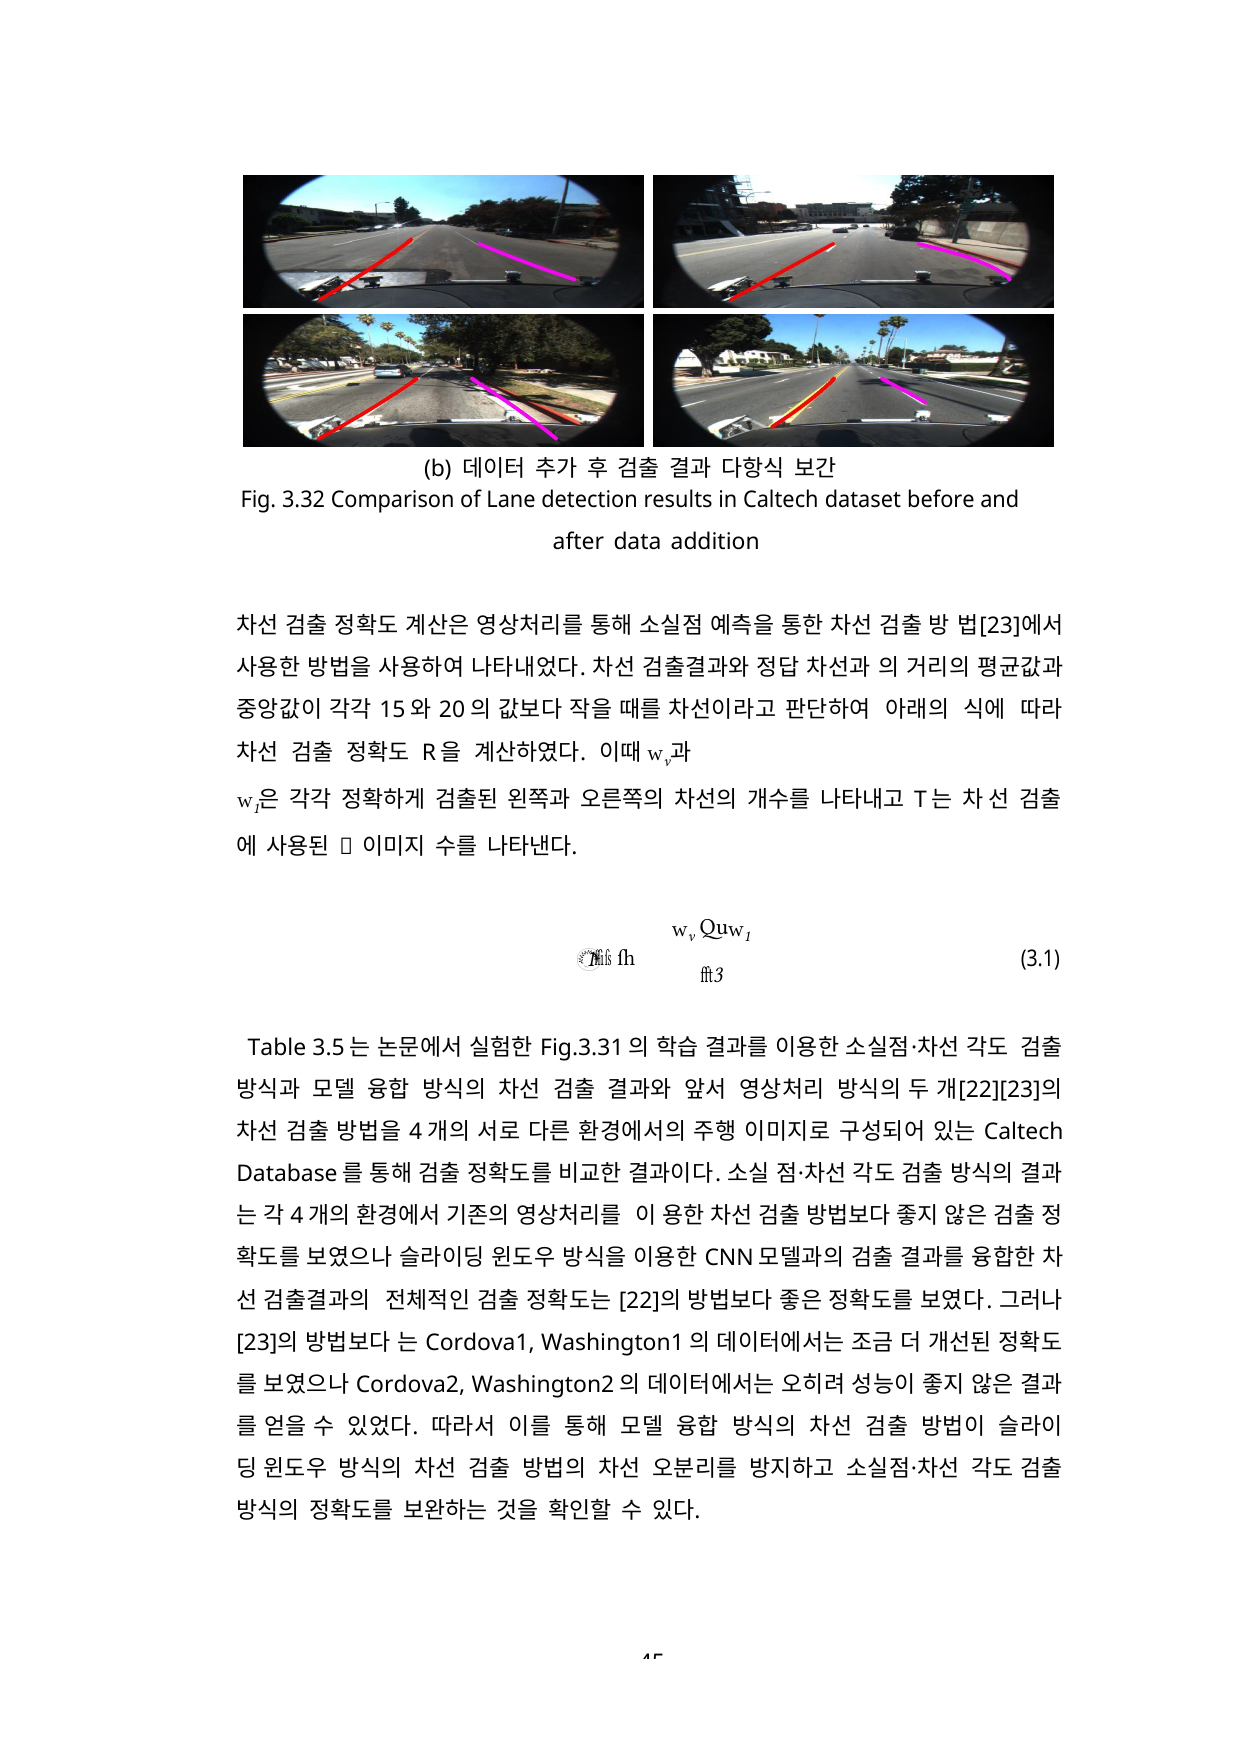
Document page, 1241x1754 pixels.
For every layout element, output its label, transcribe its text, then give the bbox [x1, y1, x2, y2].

picture [243, 175, 644, 308]
list 데이터 추가 후 검출 결과 다항식 보간 [424, 453, 1221, 483]
text Fig. 3.32 Comparison of Lane detection results in Caltech dataset before and after data addition [240, 483, 1063, 556]
text Table 3.5는 논문에서 실험한 Fig.3.31의 학습 결과를 이용한 소실점·차선 각도 검출 방식과 모델 융합 방식의 차선 검출 결과와 앞서 영상처리 방식의 두 개[22][23]의 차선 검출 방법을 4개의 서로 다른 환경에서의 주행 이미지로 구성되어 있는 Caltech Database를 통해 검출 정확도를 비교한 결과이다. 소실 점·차선 각도 검출 방식의 결과는 각 4개의 환경에서 기존의 영상처리를 이 용한 차선 검출 방법보다 좋지 않은 검출 정확도를 보였으나 슬라이딩 윈도우 방식을 이용한 CNN모델과의 검출 결과를 융합한 차선 검출결과의 전체적인 검출 정확도는 [22]의 방법보다 좋은 정확도를 보였다. 그러나 [23]의 방법보다 는 Cordova1, Washington1의 데이터에서는 조금 더 개선된 정확도를 보였으나 Cordova2, Washington2의 데이터에서는 오히려 성능이 좋지 않은 결과를 얻을 수 있었다. 따라서 이를 통해 모델 융합 방식의 차선 검출 방법이 슬라이딩 윈도우 방식의 차선 검출 방법의 차선 오분리를 방지하고 소실점·차선 각도 검출 방식의 정확도를 보완하는 것을 확인할 수 있다. [236, 1030, 1063, 1526]
picture [653, 175, 1054, 308]
picture [653, 314, 1054, 447]
text   [0, 915, 749, 941]
text 차선 검출 정확도 계산은 영상처리를 통해 소실점 예측을 통한 차선 검출 방 법[23]에서 사용한 방법을 사용하여 나타내었다. 차선 검출결과와 정답 차선과 의 거리의 평균값과 중앙값이 각각 15와 20의 값보다 작을 때를 차선이라고 판단하여 아래의 식에 따라 차선 검출 정확도 R을 계산하였다. 이때 과 [236, 609, 1063, 769]
text    [0, 941, 722, 973]
picture [243, 314, 644, 447]
text 은 각각 정확하게 검출된 왼쪽과 오른쪽의 차선의 개수를 나타내고 T는 차 선 검출에 사용된 총 이미지 수를 나타낸다. [236, 783, 1063, 861]
text (3.1) [1013, 942, 1067, 973]
